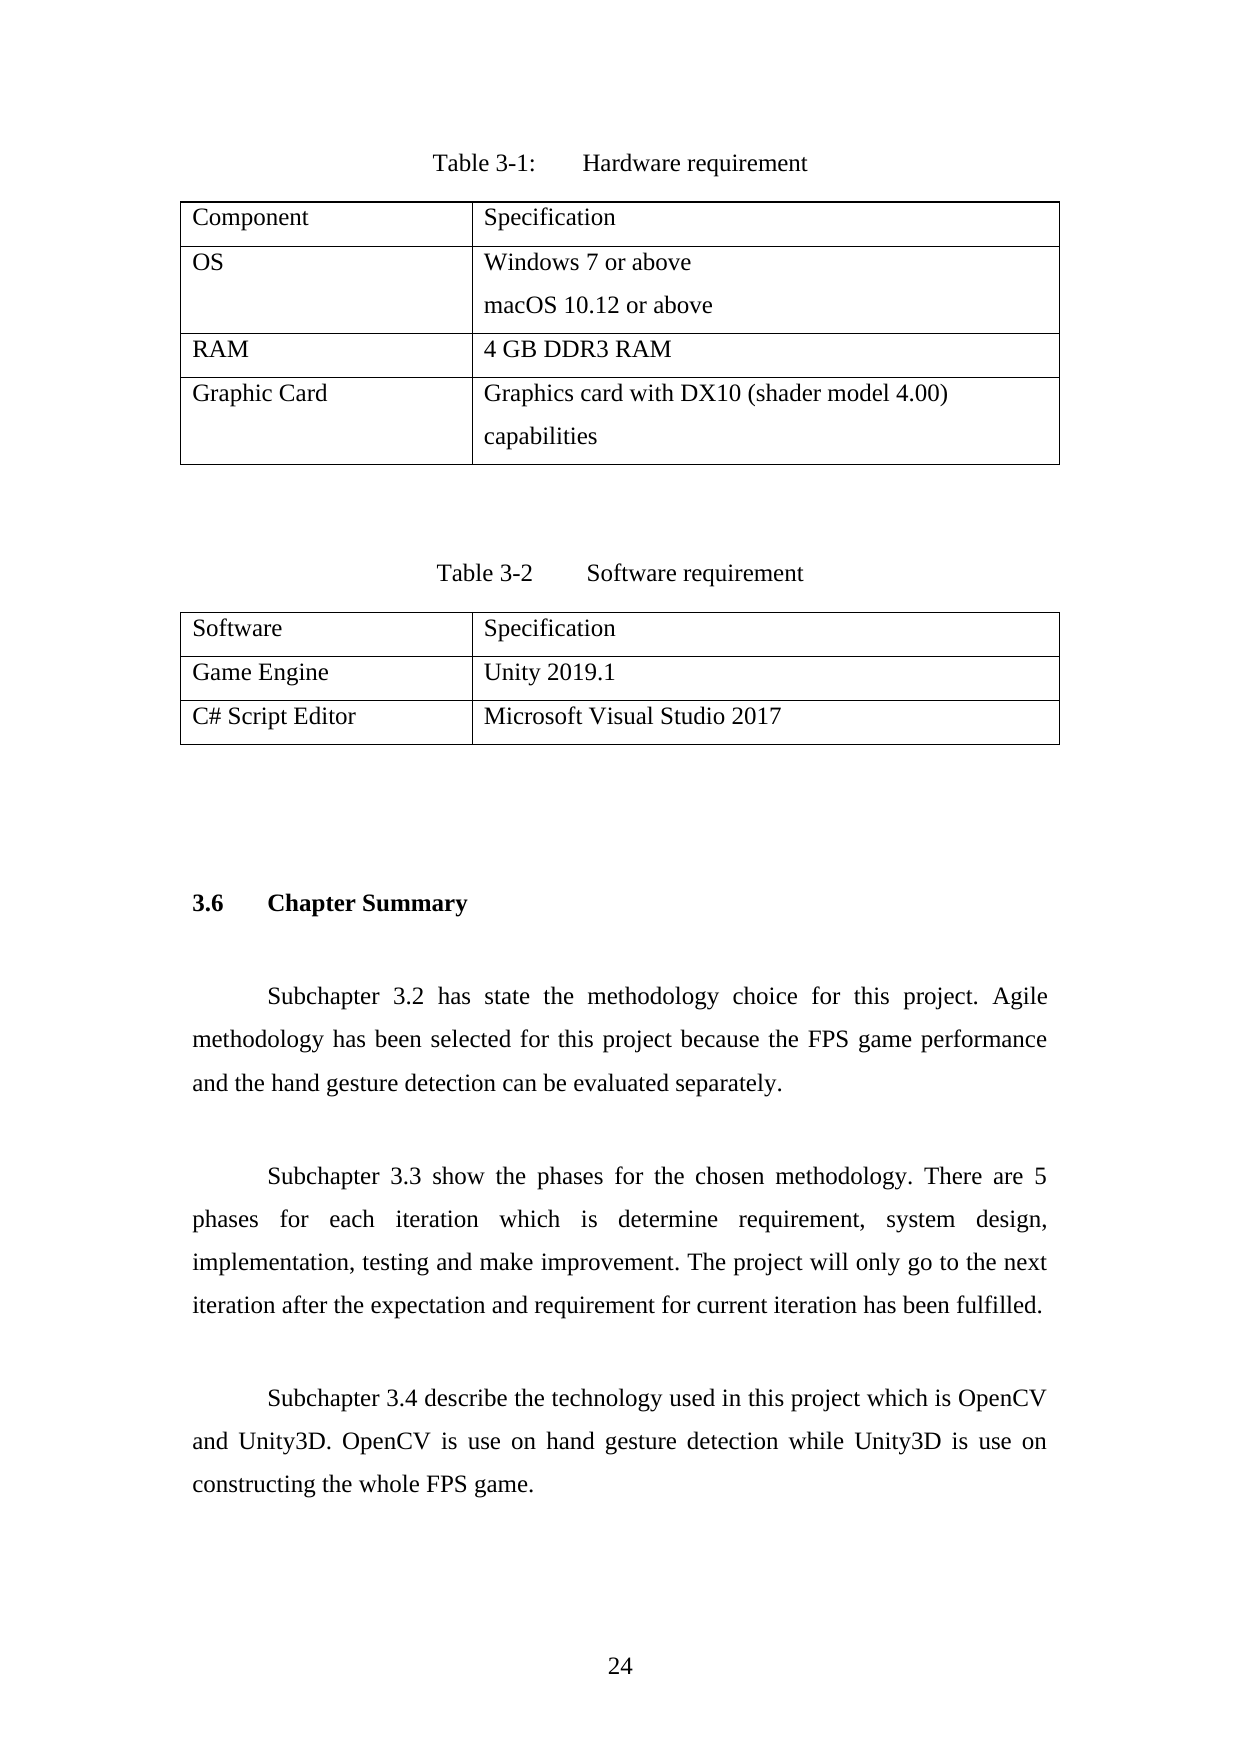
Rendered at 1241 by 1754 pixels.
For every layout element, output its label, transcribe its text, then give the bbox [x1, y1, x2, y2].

subtitle Chapter Summary [192, 888, 1048, 917]
table_cell Game Engine [181, 657, 472, 700]
table_header Component [181, 203, 472, 246]
table_cell C# Script Editor [181, 701, 472, 744]
table_cell Graphic Card [181, 378, 472, 464]
table_cell Microsoft Visual Studio 2017 [473, 701, 1059, 744]
text Table 3-1: Hardware requirement [192, 148, 1048, 176]
table_header Specification [473, 613, 1059, 656]
text Table 3-2 Software requirement [192, 558, 1048, 587]
table_header Software [181, 613, 472, 656]
table_header Specification [473, 203, 1059, 246]
text Subchapter 3.2 has state the methodology choice for this project. Agile methodology has been selected for this project because the FPS game performance and the hand gesture detection can be evaluated separately. [192, 981, 1048, 1096]
text Subchapter 3.3 show the phases for the chosen methodology. There are 5 phases for each iteration which is determine requirement, system design, implementation, testing and make improvement. The project will only go to the next iteration after the expectation and requirement for current iteration has been fulfilled. [192, 1161, 1048, 1319]
table_cell Unity 2019.1 [473, 657, 1059, 700]
table_cell RAM [181, 334, 472, 377]
table_cell 4 GB DDR3 RAM [473, 334, 1059, 377]
table_cell Graphics card with DX10 (shader model 4.00) capabilities [473, 378, 1059, 464]
table_cell OS [181, 247, 472, 333]
table_cell Windows 7 or above macOS 10.12 or above [473, 247, 1059, 333]
text Subchapter 3.4 describe the technology used in this project which is OpenCV and Unity3D. OpenCV is use on hand gesture detection while Unity3D is use on constructing the whole FPS game. [192, 1383, 1048, 1498]
